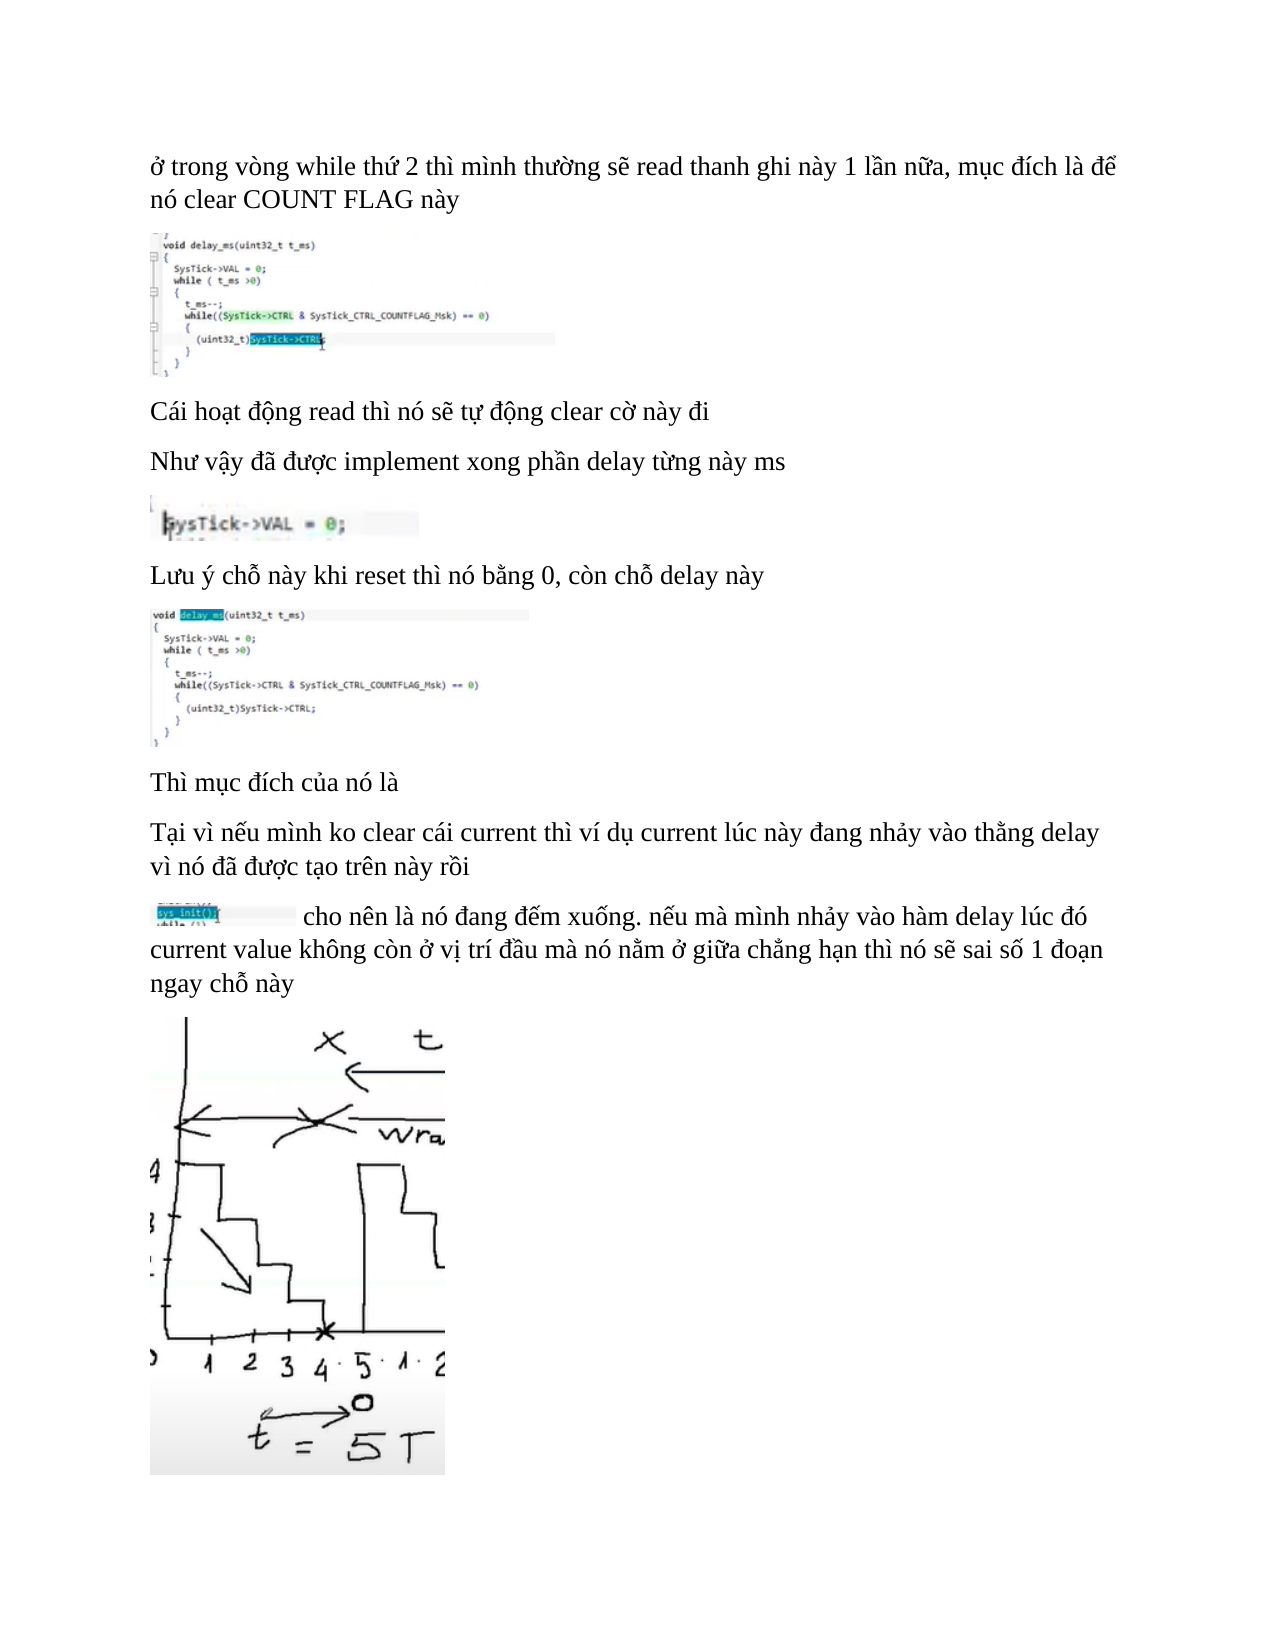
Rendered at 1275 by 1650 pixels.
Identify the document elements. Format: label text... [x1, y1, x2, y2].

picture [150, 1017, 445, 1475]
text Cái hoạt động read thì nó sẽ tự động clear cờ này đi [150, 395, 1125, 426]
text cho nên là nó đang đếm xuống. nếu mà mình nhảy vào hàm delay lúc đó current value không còn ở vị trí đầu mà nó nằm ở giữa chẳng hạn thì nó sẽ sai số 1 đoạn ngay chỗ này [150, 900, 1125, 998]
picture [150, 609, 529, 747]
text Như vậy đã được implement xong phần delay từng này ms [150, 446, 1125, 477]
picture [150, 903, 297, 926]
text Thì mục đích của nó là [150, 766, 1125, 797]
picture [150, 495, 419, 541]
text Tại vì nếu mình ko clear cái current thì ví dụ current lúc này đang nhảy vào thằng delay vì nó đã được tạo trên này rồi [150, 816, 1125, 881]
picture [150, 233, 555, 377]
text ở trong vòng while thứ 2 thì mình thường sẽ read thanh ghi này 1 lần nữa, mục đích là để nó clear COUNT FLAG này [150, 150, 1125, 215]
text Lưu ý chỗ này khi reset thì nó bằng 0, còn chỗ delay này [150, 559, 1125, 590]
